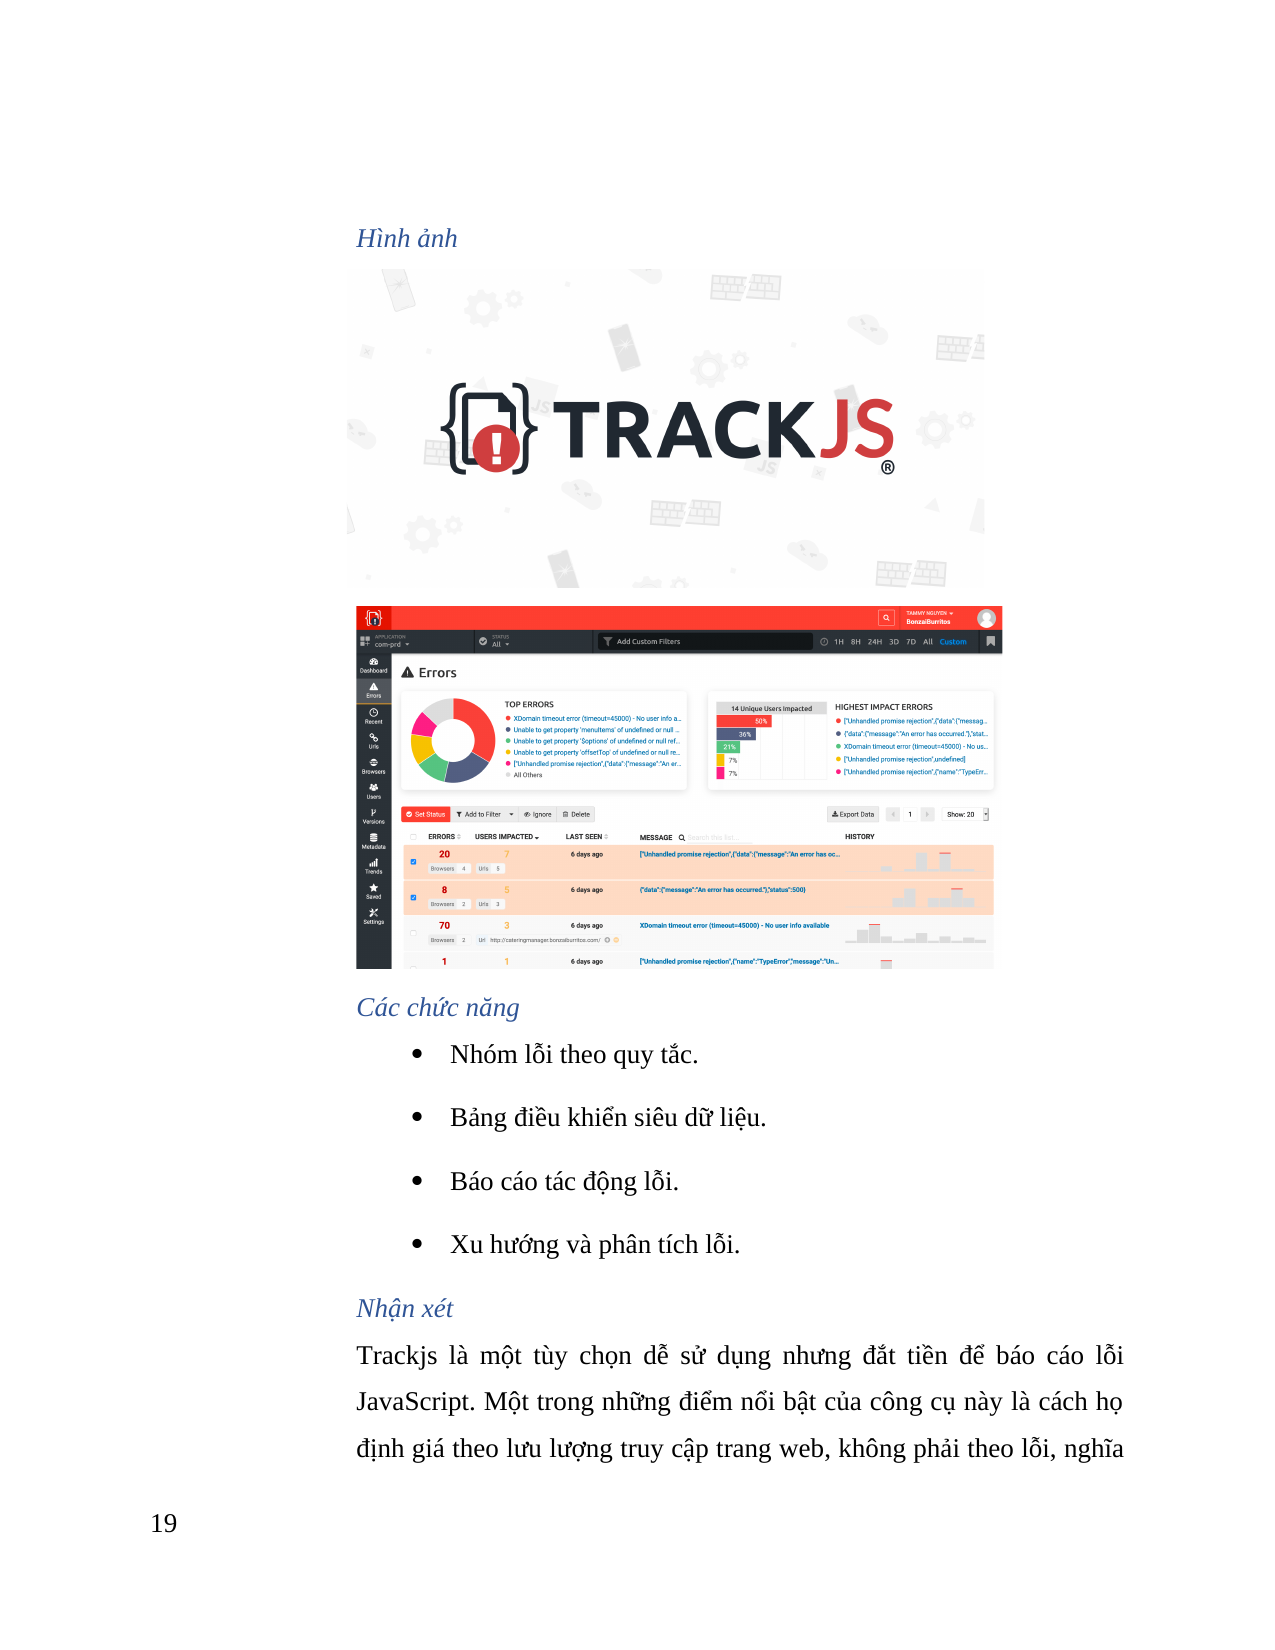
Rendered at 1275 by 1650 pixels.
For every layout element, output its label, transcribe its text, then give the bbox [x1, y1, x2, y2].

picture [356, 606, 1003, 969]
list Bảng điều khiển siêu dữ liệu. [412, 1102, 1125, 1133]
subtitle Nhận xét [356, 1292, 1125, 1323]
subtitle Hình ảnh [356, 222, 1125, 253]
subtitle Các chức năng [356, 991, 1125, 1022]
list Nhóm lỗi theo quy tắc. [412, 1038, 1125, 1069]
picture [346, 269, 985, 588]
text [356, 1339, 1125, 1463]
list Xu hướng và phân tích lỗi. [412, 1229, 1125, 1260]
list Báo cáo tác động lỗi. [412, 1165, 1125, 1196]
